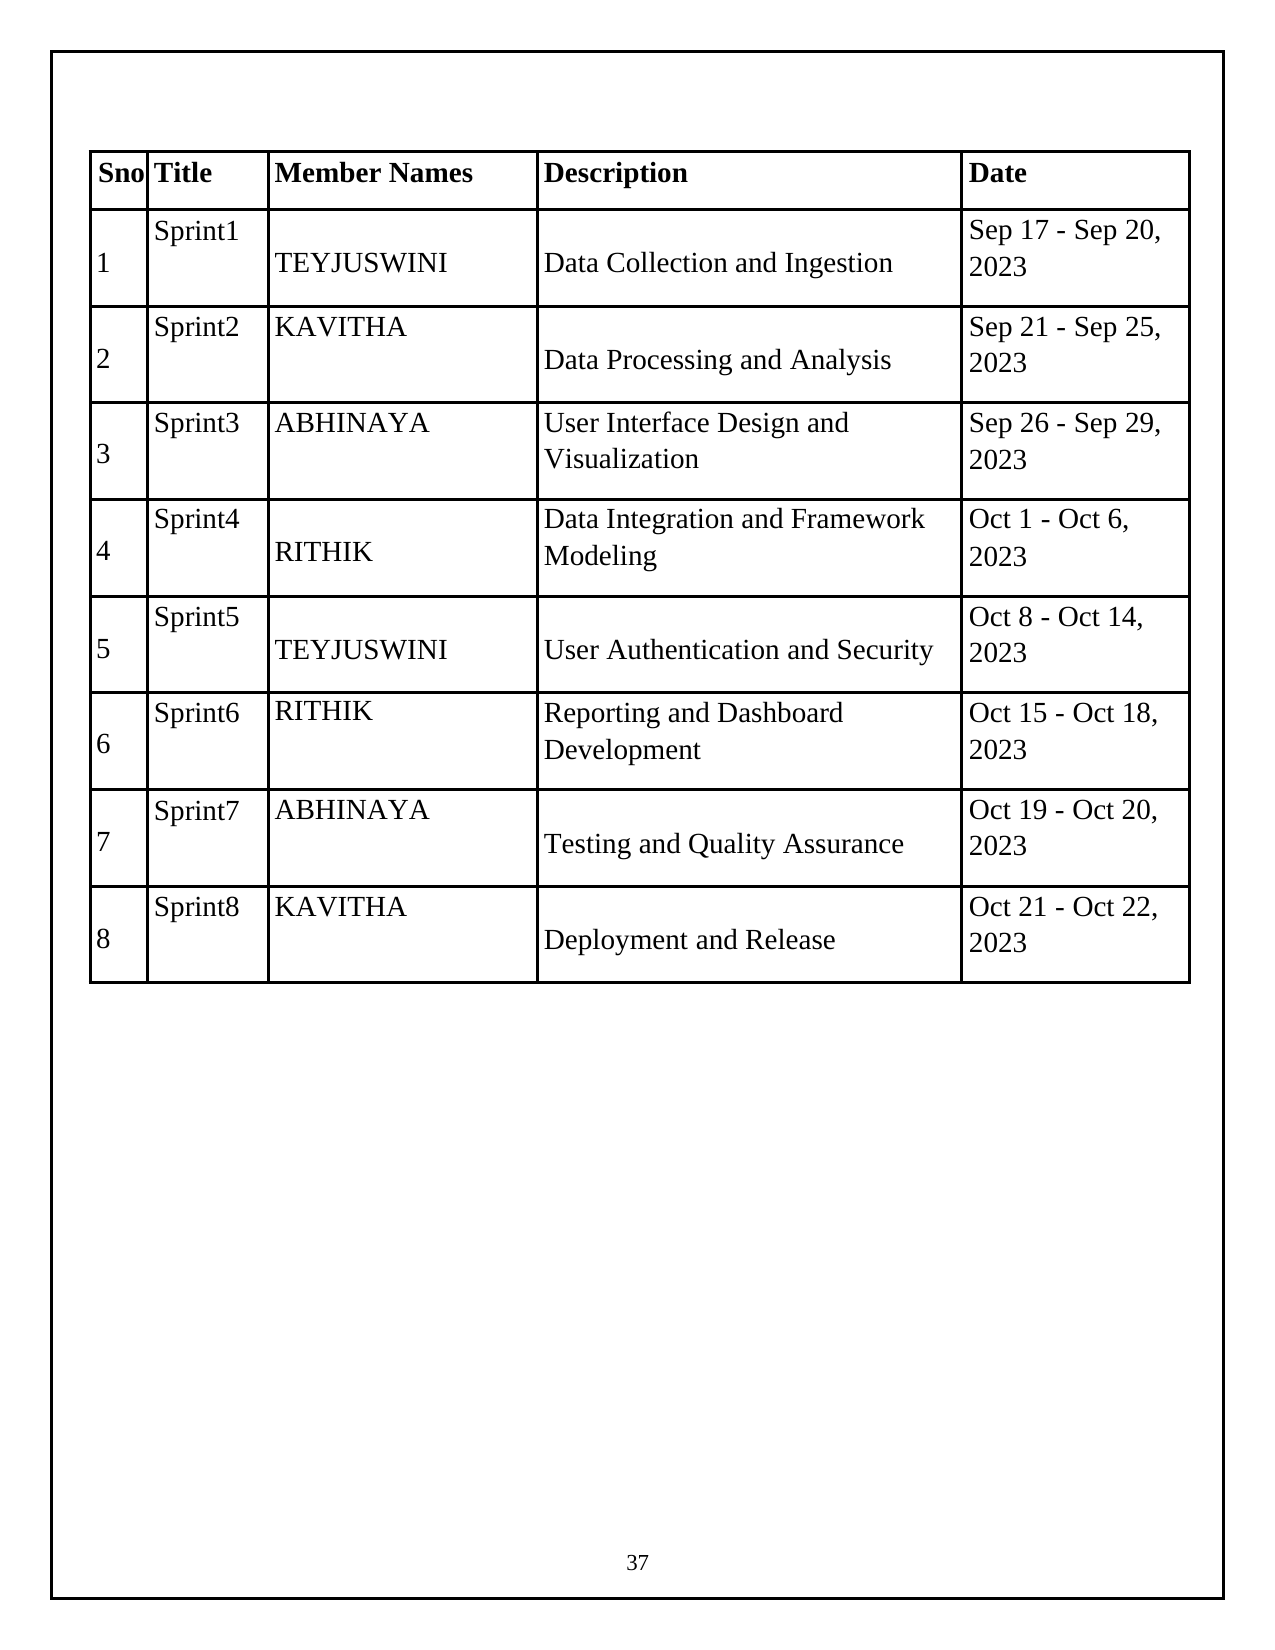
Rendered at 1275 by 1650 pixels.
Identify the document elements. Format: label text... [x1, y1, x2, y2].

table_cell Oct 19 - Oct 20, 2023 [963, 791, 1188, 885]
table_cell TEYJUSWINI [270, 598, 536, 691]
table_cell 7 [92, 791, 146, 885]
table_cell Sep 17 - Sep 20, 2023 [963, 211, 1188, 305]
table_cell Sep 21 - Sep 25, 2023 [963, 308, 1188, 401]
table_cell Oct 15 - Oct 18, 2023 [963, 694, 1188, 788]
table_cell Sprint6 [149, 694, 267, 788]
table_cell 1 [92, 211, 146, 305]
table_header Sno [92, 153, 146, 208]
table_cell KAVITHA [270, 308, 536, 401]
table_cell User Authentication and Security [539, 598, 960, 691]
table_cell User Interface Design and Visualization [539, 404, 960, 498]
table_header Date [963, 153, 1188, 208]
table_cell Sep 26 - Sep 29, 2023 [963, 404, 1188, 498]
table_cell Data Collection and Ingestion [539, 211, 960, 305]
table_cell ABHINAYA [270, 791, 536, 885]
table_cell 8 [92, 888, 146, 981]
table_cell Sprint5 [149, 598, 267, 691]
table_header Member Names [270, 153, 536, 208]
table_cell 6 [92, 694, 146, 788]
table_cell 3 [92, 404, 146, 498]
table_cell 4 [92, 501, 146, 595]
table_cell Testing and Quality Assurance [539, 791, 960, 885]
table_cell Data Integration and Framework Modeling [539, 501, 960, 595]
table_cell TEYJUSWINI [270, 211, 536, 305]
table_header Title [149, 153, 267, 208]
table_header Description [539, 153, 960, 208]
table_cell RITHIK [270, 694, 536, 788]
table_cell Reporting and Dashboard Development [539, 694, 960, 788]
table_cell Sprint7 [149, 791, 267, 885]
table_cell 2 [92, 308, 146, 401]
table_cell Sprint4 [149, 501, 267, 595]
table_cell ABHINAYA [270, 404, 536, 498]
table_cell Oct 1 - Oct 6, 2023 [963, 501, 1188, 595]
table_cell Sprint3 [149, 404, 267, 498]
table_cell Sprint8 [149, 888, 267, 981]
table_cell KAVITHA [270, 888, 536, 981]
table_cell Sprint1 [149, 211, 267, 305]
table_cell Deployment and Release [539, 888, 960, 981]
table_cell Data Processing and Analysis [539, 308, 960, 401]
table_cell Oct 21 - Oct 22, 2023 [963, 888, 1188, 981]
table_cell 5 [92, 598, 146, 691]
table_cell RITHIK [270, 501, 536, 595]
table_cell Sprint2 [149, 308, 267, 401]
table_cell Oct 8 - Oct 14, 2023 [963, 598, 1188, 691]
